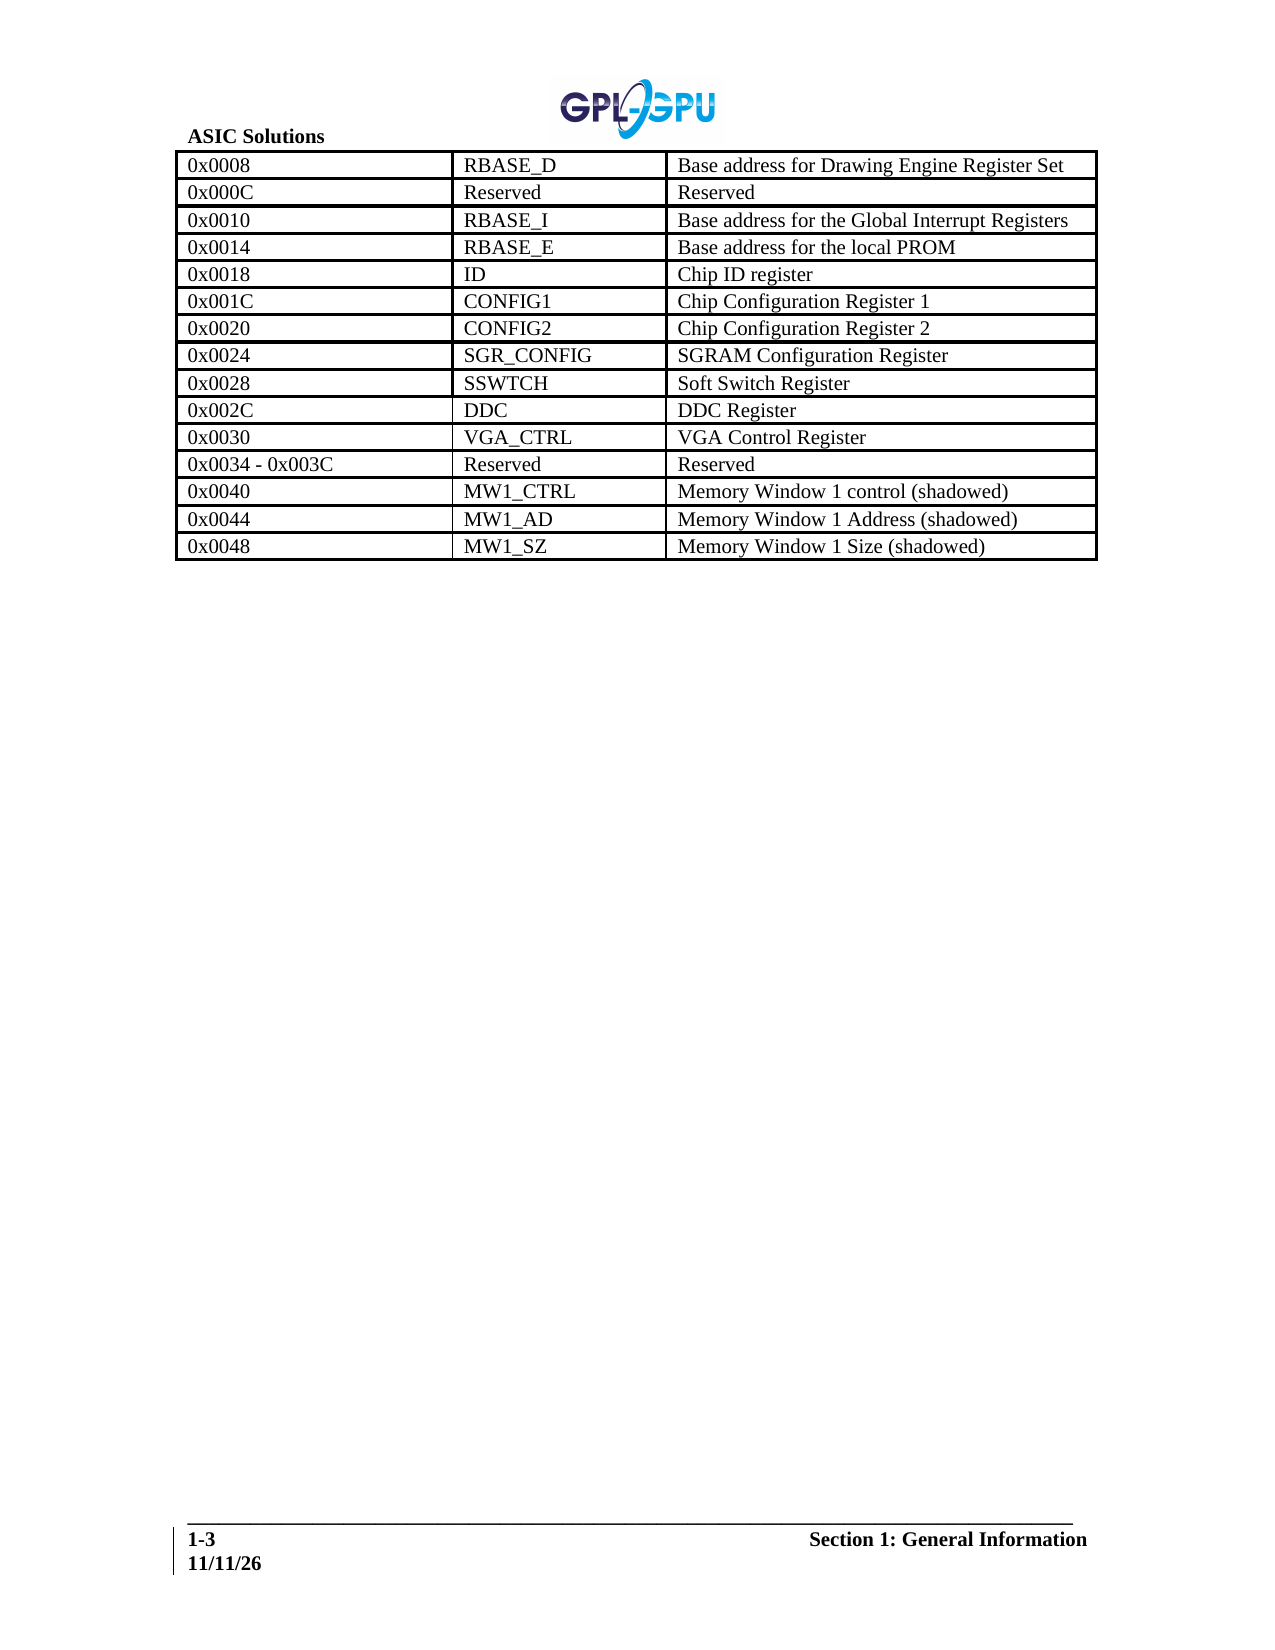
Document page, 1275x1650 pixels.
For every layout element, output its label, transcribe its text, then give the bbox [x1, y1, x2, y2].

table_cell 0x0008 [178, 153, 451, 177]
table_cell MW1_AD [453, 507, 665, 531]
table_cell 0x0010 [178, 208, 451, 232]
table_cell CONFIG2 [454, 316, 665, 340]
table_cell Chip ID register [668, 262, 1095, 286]
table_cell Memory Window 1 Address (shadowed) [667, 507, 1095, 531]
table_cell Base address for Drawing Engine Register Set [668, 153, 1095, 177]
table_cell Base address for the Global Interrupt Registers [668, 208, 1095, 232]
table_cell DDC [453, 398, 665, 422]
table_cell RBASE_I [454, 208, 665, 232]
table_cell Reserved [668, 180, 1095, 204]
table_cell 0x002C [178, 398, 452, 422]
table_cell DDC Register [667, 398, 1095, 422]
table_cell Reserved [454, 180, 665, 204]
table_cell 0x0040 [178, 479, 452, 503]
table_cell Soft Switch Register [668, 371, 1095, 395]
table_cell VGA Control Register [667, 425, 1095, 449]
table_cell RBASE_E [454, 235, 665, 259]
table_cell 0x0028 [178, 371, 451, 395]
table_cell 0x0024 [178, 344, 451, 367]
table_cell VGA_CTRL [453, 425, 665, 449]
table_cell Memory Window 1 control (shadowed) [667, 479, 1095, 503]
table_cell MW1_CTRL [453, 479, 665, 503]
table_cell 0x000C [178, 180, 451, 204]
table_cell 0x0048 [178, 534, 452, 558]
table_cell Chip Configuration Register 1 [668, 289, 1095, 313]
table_cell Chip Configuration Register 2 [668, 316, 1095, 340]
table_cell 0x001C [178, 289, 451, 313]
table_cell 0x0030 [178, 425, 452, 449]
picture [550, 75, 725, 144]
table_cell 0x0044 [178, 507, 452, 531]
table_cell Memory Window 1 Size (shadowed) [667, 534, 1095, 558]
table_cell SGRAM Configuration Register [668, 344, 1095, 367]
table_cell 0x0018 [178, 262, 451, 286]
table_cell MW1_SZ [453, 534, 665, 558]
table_cell 0x0014 [178, 235, 451, 259]
table_cell RBASE_D [454, 153, 665, 177]
table_cell Reserved [453, 452, 665, 476]
table_cell SGR_CONFIG [454, 344, 665, 367]
table_cell Reserved [667, 452, 1095, 476]
table_cell CONFIG1 [454, 289, 665, 313]
table_cell 0x0034 - 0x003C [178, 452, 452, 476]
table_cell Base address for the local PROM [668, 235, 1095, 259]
table_cell SSWTCH [454, 371, 665, 395]
table_cell ID [454, 262, 665, 286]
table_cell 0x0020 [178, 316, 451, 340]
